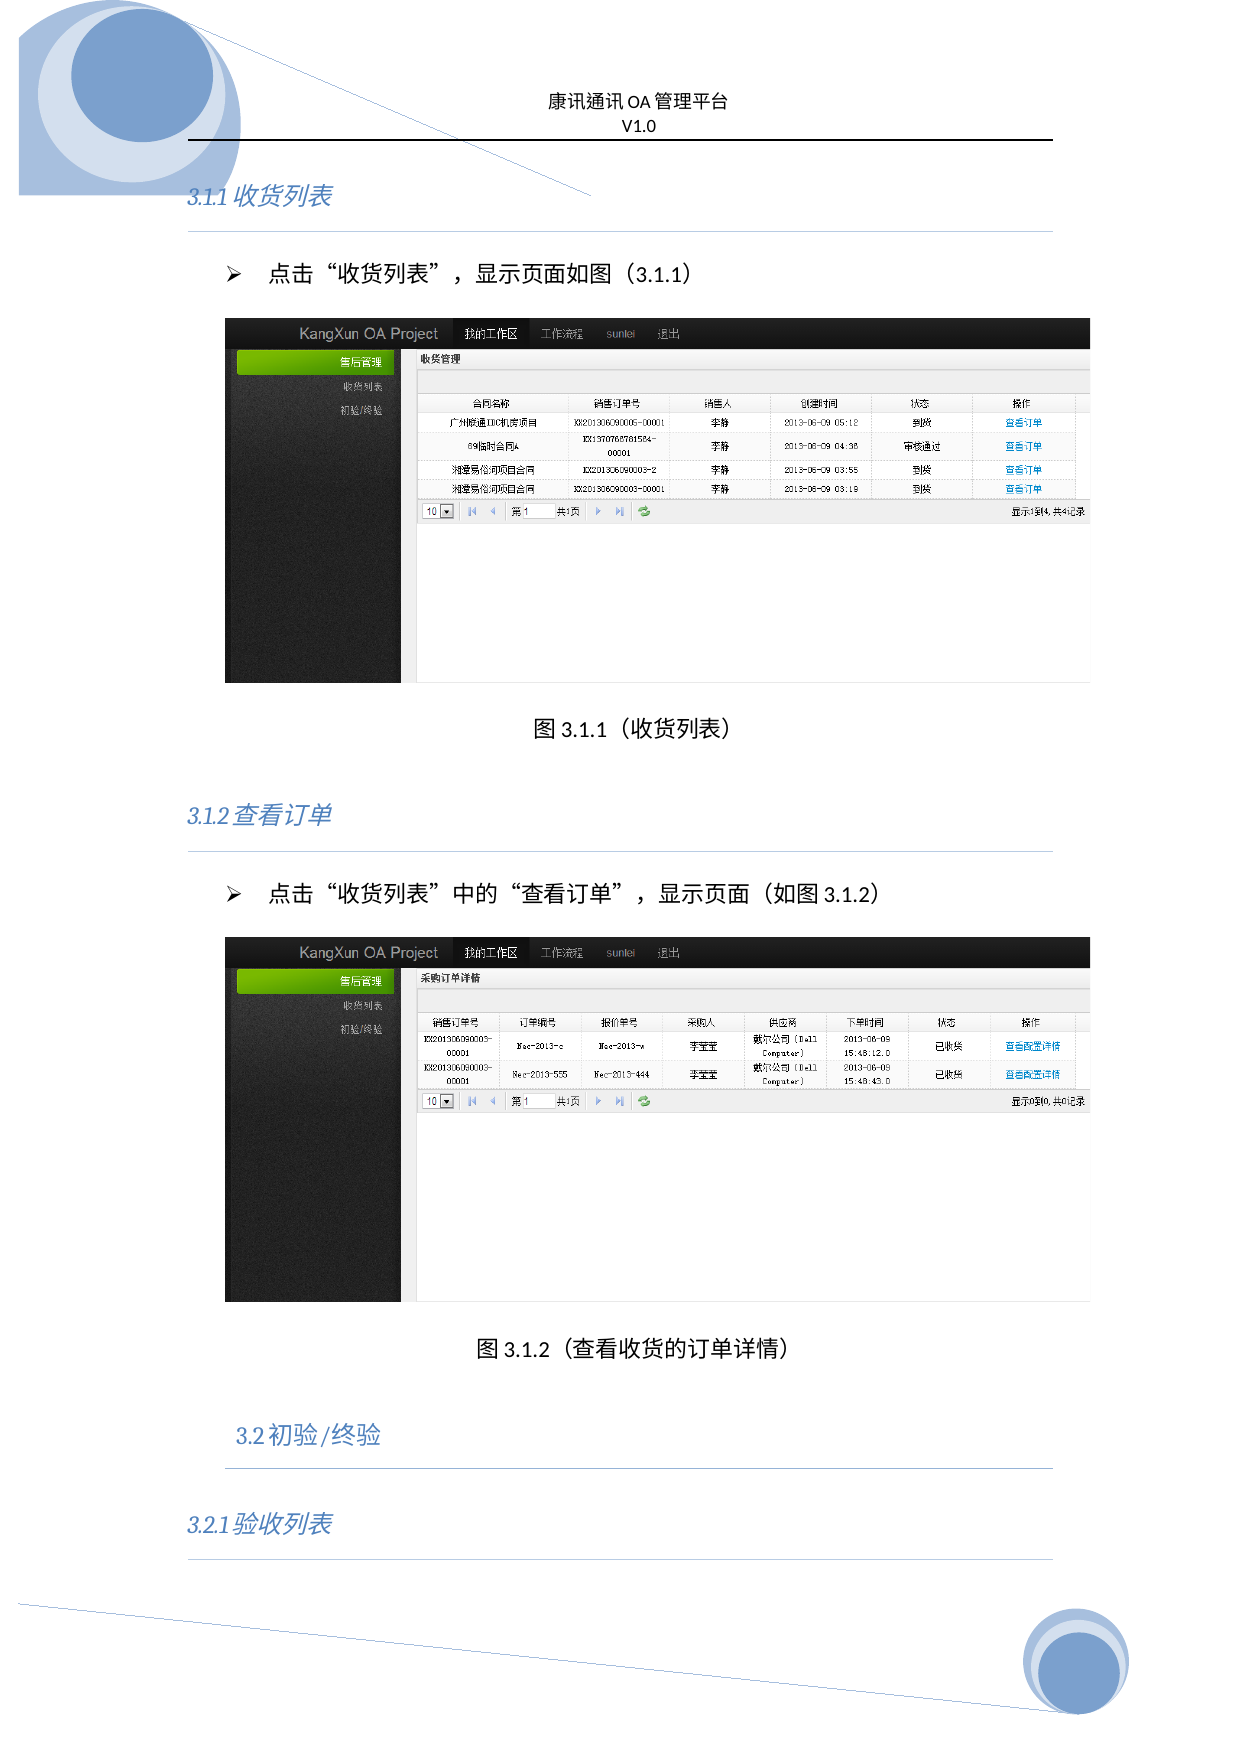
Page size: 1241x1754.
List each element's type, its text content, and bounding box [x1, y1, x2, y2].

list 点击“收货列表”，显示页面如图（3.1.1） [225, 241, 1053, 306]
subtitle 查看订单 [187, 781, 1053, 852]
subtitle 初验/终验 [225, 1401, 1053, 1468]
subtitle 收货列表 [187, 162, 1053, 232]
picture [225, 318, 1091, 683]
text 图3.1.2（查看收货的订单详情） [187, 1315, 1053, 1380]
list 点击“收货列表”中的“查看订单”，显示页面（如图3.1.2） [225, 860, 1053, 925]
text 图3.1.1（收货列表） [187, 696, 1053, 761]
subtitle 验收列表 [187, 1490, 1053, 1560]
picture [225, 937, 1091, 1302]
